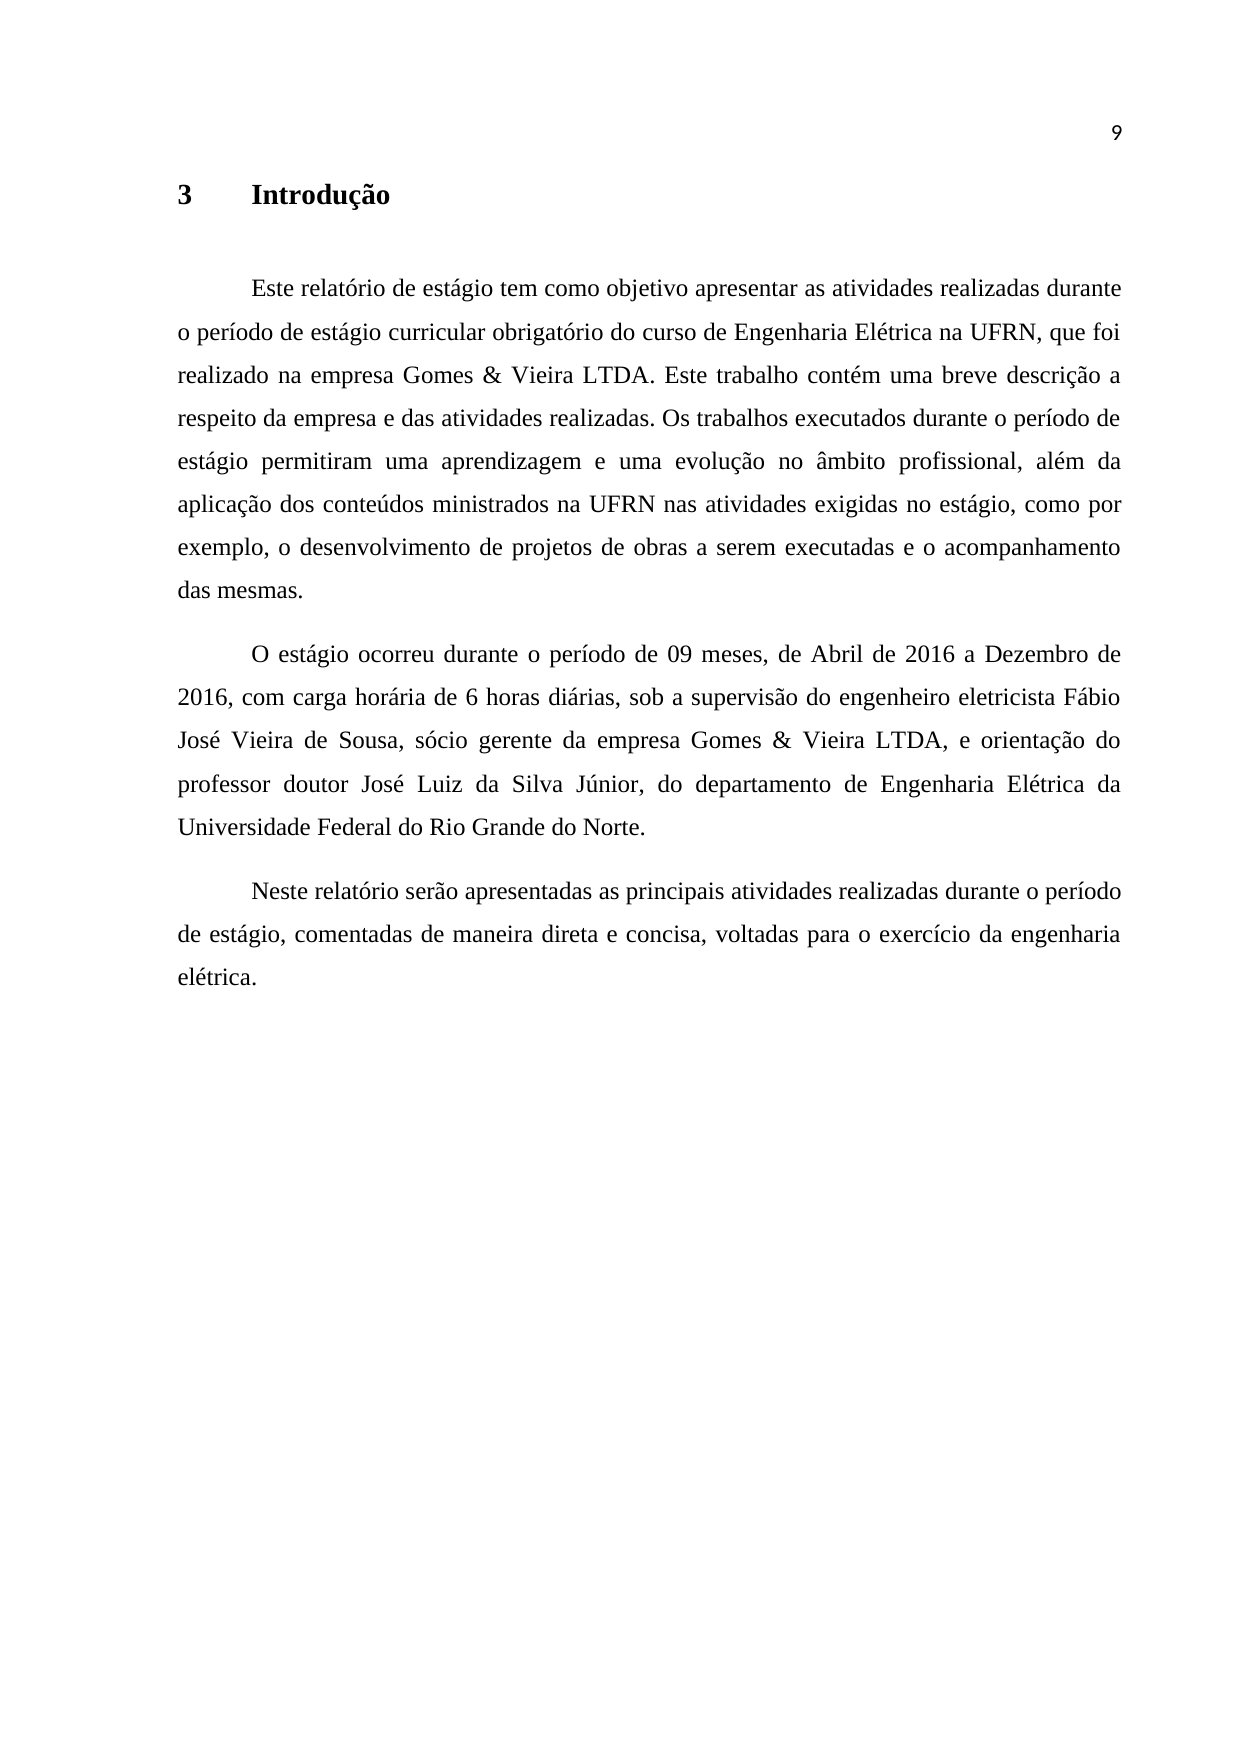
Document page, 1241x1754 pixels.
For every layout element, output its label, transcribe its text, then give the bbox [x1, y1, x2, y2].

text Neste relatório serão apresentadas as principais atividades realizadas durante o período de estágio, comentadas de maneira direta e concisa, voltadas para o exercício da engenharia elétrica. [177, 876, 1122, 991]
text Este relatório de estágio tem como objetivo apresentar as atividades realizadas durante o período de estágio curricular obrigatório do curso de Engenharia Elétrica na UFRN, que foi realizado na empresa Gomes & Vieira LTDA. Este trabalho contém uma breve descrição a respeito da empresa e das atividades realizadas. Os trabalhos executados durante o período de estágio permitiram uma aprendizagem e uma evolução no âmbito profissional, além da aplicação dos conteúdos ministrados na UFRN nas atividades exigidas no estágio, como por exemplo, o desenvolvimento de projetos de obras a serem executadas e o acompanhamento das mesmas. [177, 273, 1122, 604]
text O estágio ocorreu durante o período de 09 meses, de Abril de 2016 a Dezembro de 2016, com carga horária de 6 horas diárias, sob a supervisão do engenheiro eletricista Fábio José Vieira de Sousa, sócio gerente da empresa Gomes & Vieira LTDA, e orientação do professor doutor José Luiz da Silva Júnior, do departamento de Engenharia Elétrica da Universidade Federal do Rio Grande do Norte. [177, 639, 1122, 841]
subtitle Introdução [177, 177, 1122, 211]
